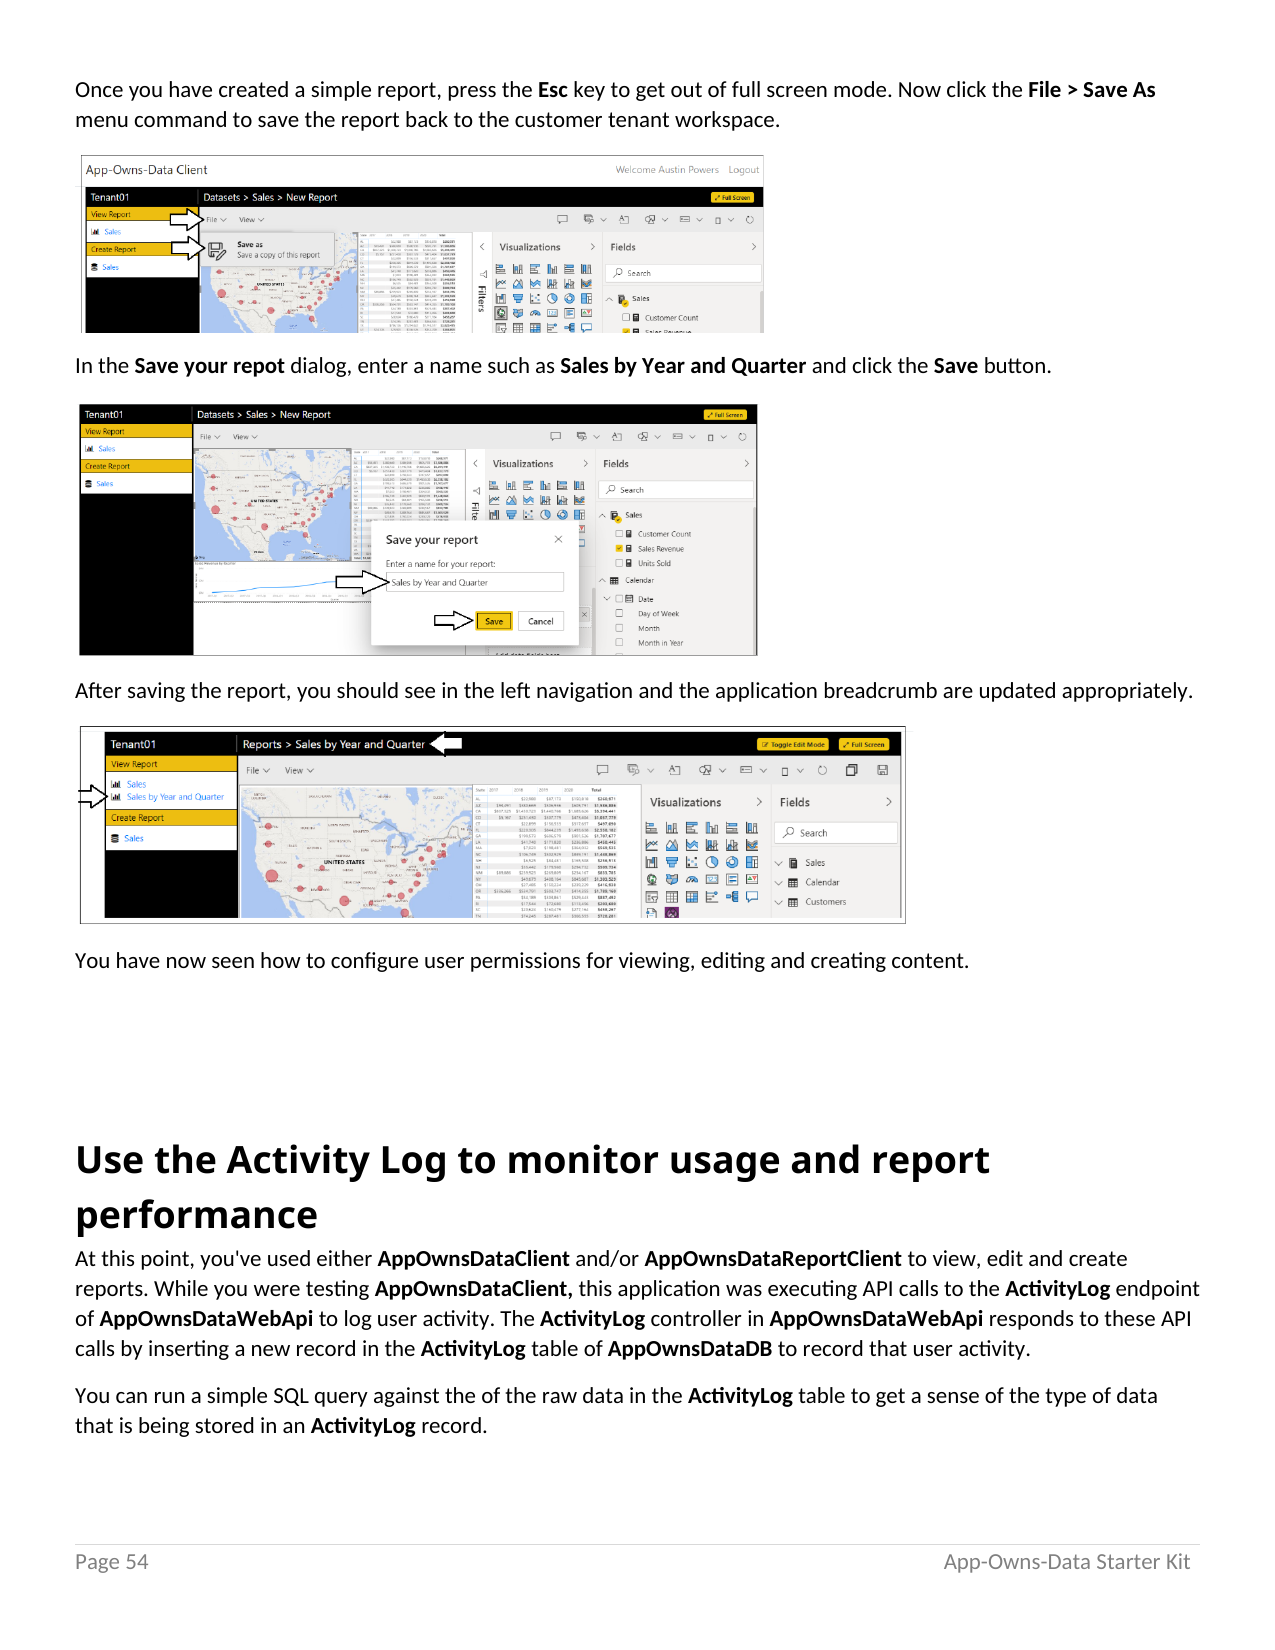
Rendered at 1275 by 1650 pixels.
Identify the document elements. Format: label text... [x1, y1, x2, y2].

text You can run a simple SQL query against the of the raw data in the ActivityLog table to get a sense of the type of data that is being stored in an ActivityLog record. [75, 1381, 1200, 1440]
text In the Save your repot dialog, enter a name such as Sales by Year and Quarter and click the Save button. [75, 351, 1200, 379]
text Once you have created a simple report, press the Esc key to get out of full screen mode. Now click the File > Save As menu command to save the report back to the customer tenant workspace. [75, 75, 1200, 133]
text You have now seen how to configure user permissions for viewing, editing and creating content. [75, 946, 1200, 974]
text After saving the report, you should see in the left navigation and the application breadcrumb are updated appropriately. [75, 677, 1200, 704]
text At this point, you've used either AppOwnsDataClient and/or AppOwnsDataReportClient to view, edit and create reports. While you were testing AppOwnsDataClient, this application was executing API calls to the ActivityLog endpoint of AppOwnsDataWebApi to log user activity. The ActivityLog controller in AppOwnsDataWebApi responds to these API calls by inserting a new record in the ActivityLog table of AppOwnsDataDB to record that user activity. [75, 1244, 1200, 1363]
picture [75, 152, 764, 333]
picture [75, 398, 762, 658]
subtitle Use the Activity Log to monitor usage and report performance [75, 1134, 1200, 1240]
picture [75, 723, 914, 928]
